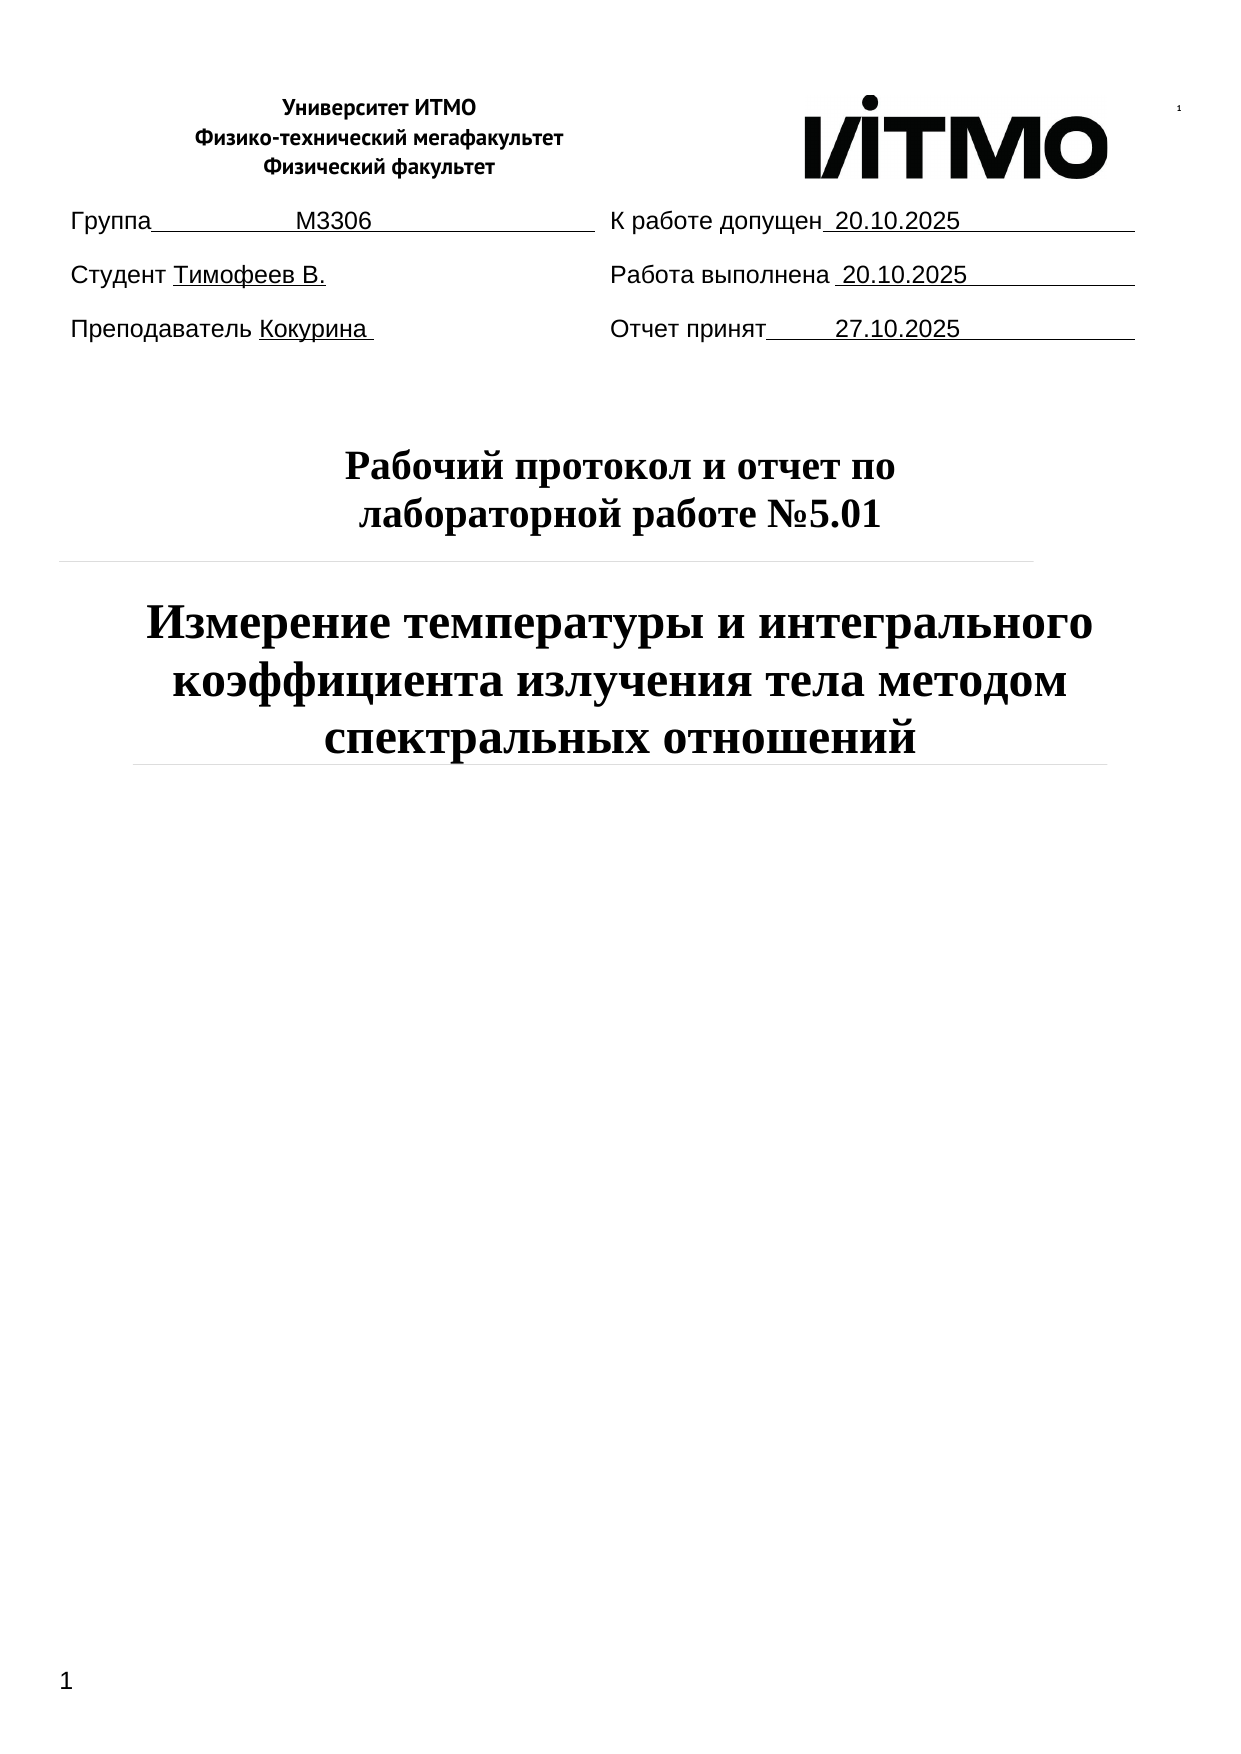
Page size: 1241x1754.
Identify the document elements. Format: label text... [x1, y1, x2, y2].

text Измерение температуры и интегрального коэффициента излучения тела методом спектральных отношений [59, 592, 1181, 793]
table_cell Отчет принят 27.10.2025 [599, 289, 1181, 342]
table_cell Преподаватель Кокурина [59, 289, 599, 342]
table_header Группа М3306 [59, 181, 599, 235]
table_cell Работа выполнена 20.10.2025 [599, 235, 1181, 289]
table_cell Студент Тимофеев В. [59, 235, 599, 289]
table_header К работе допущен 20.10.2025 [599, 181, 1181, 235]
picture [804, 95, 1108, 179]
title Рабочий протокол и отчет по лабораторной работе №5.01 [59, 440, 1181, 536]
